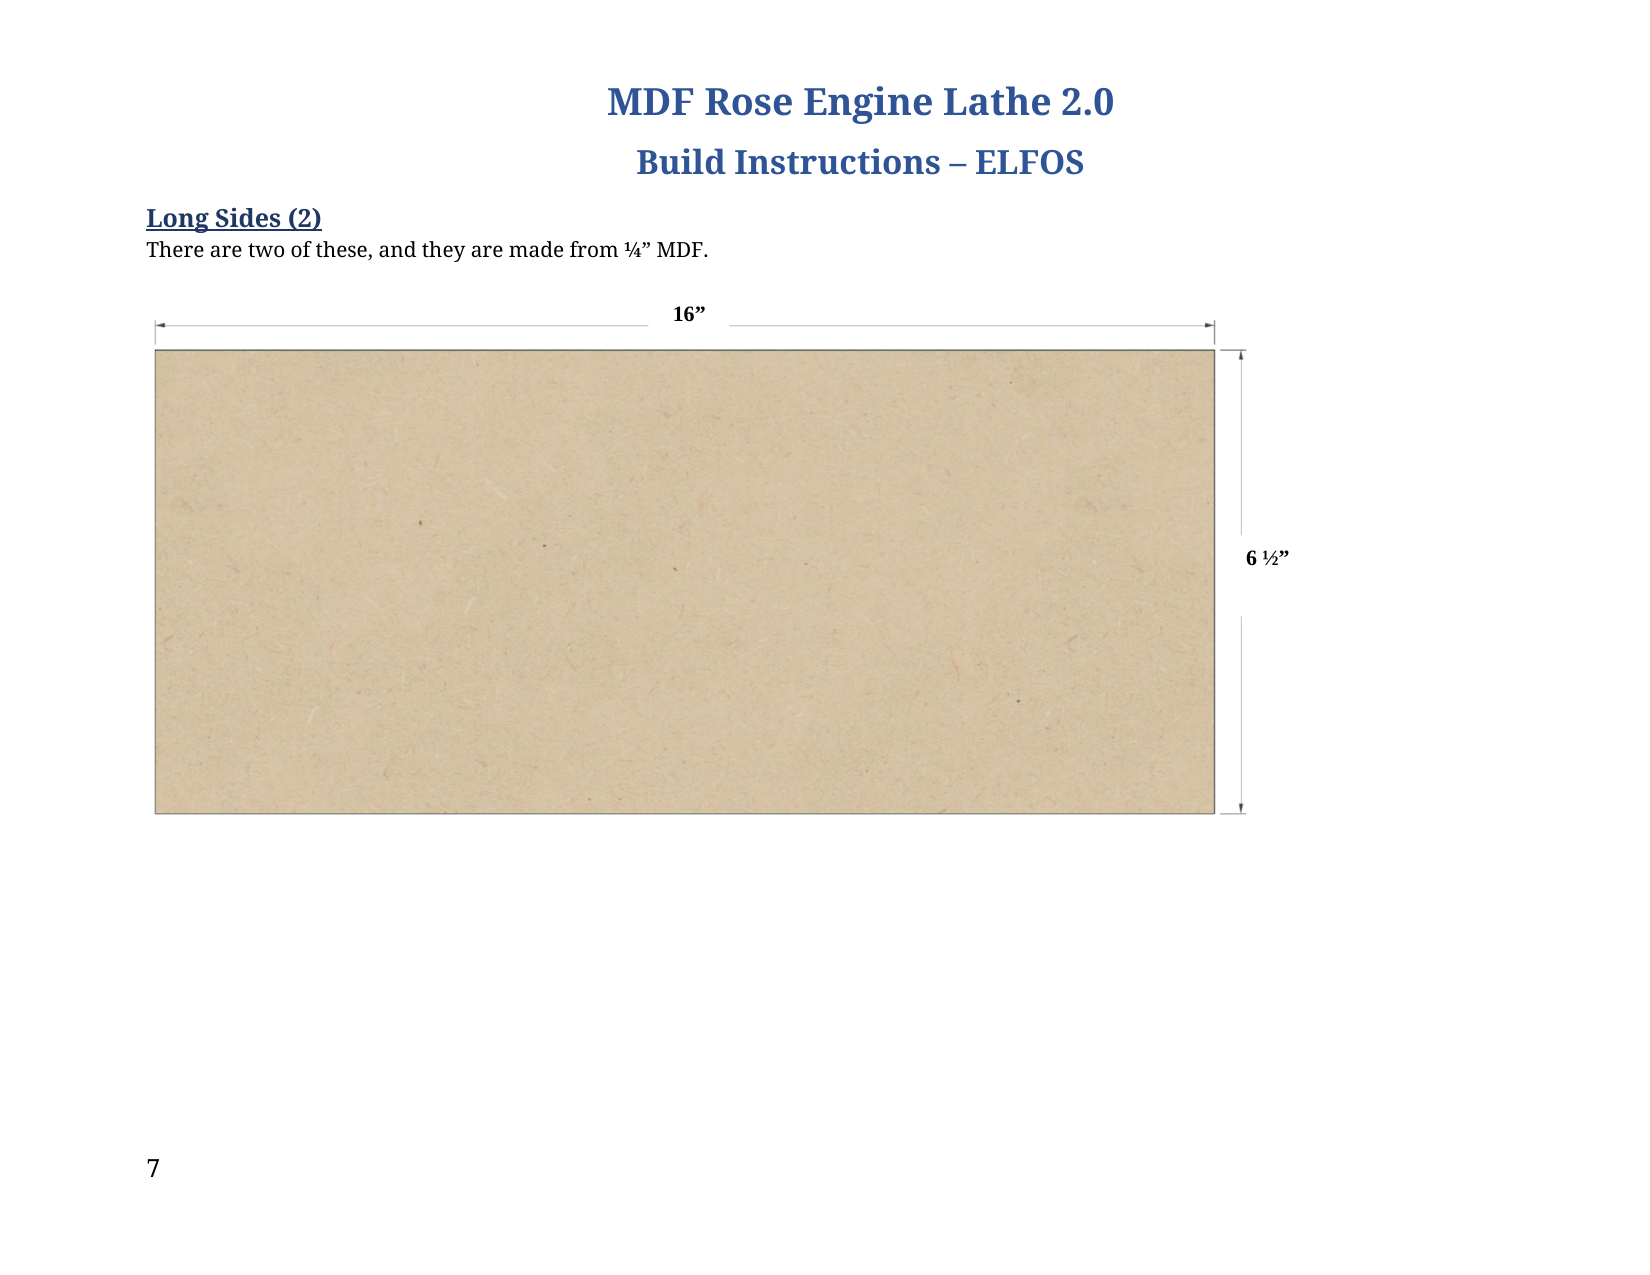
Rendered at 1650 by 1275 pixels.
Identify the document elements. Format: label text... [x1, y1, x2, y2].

text There are two of these, and they are made from ¼” MDF. [146, 235, 1575, 263]
subtitle Long Sides (2) [146, 201, 1575, 235]
picture [146, 297, 1272, 820]
